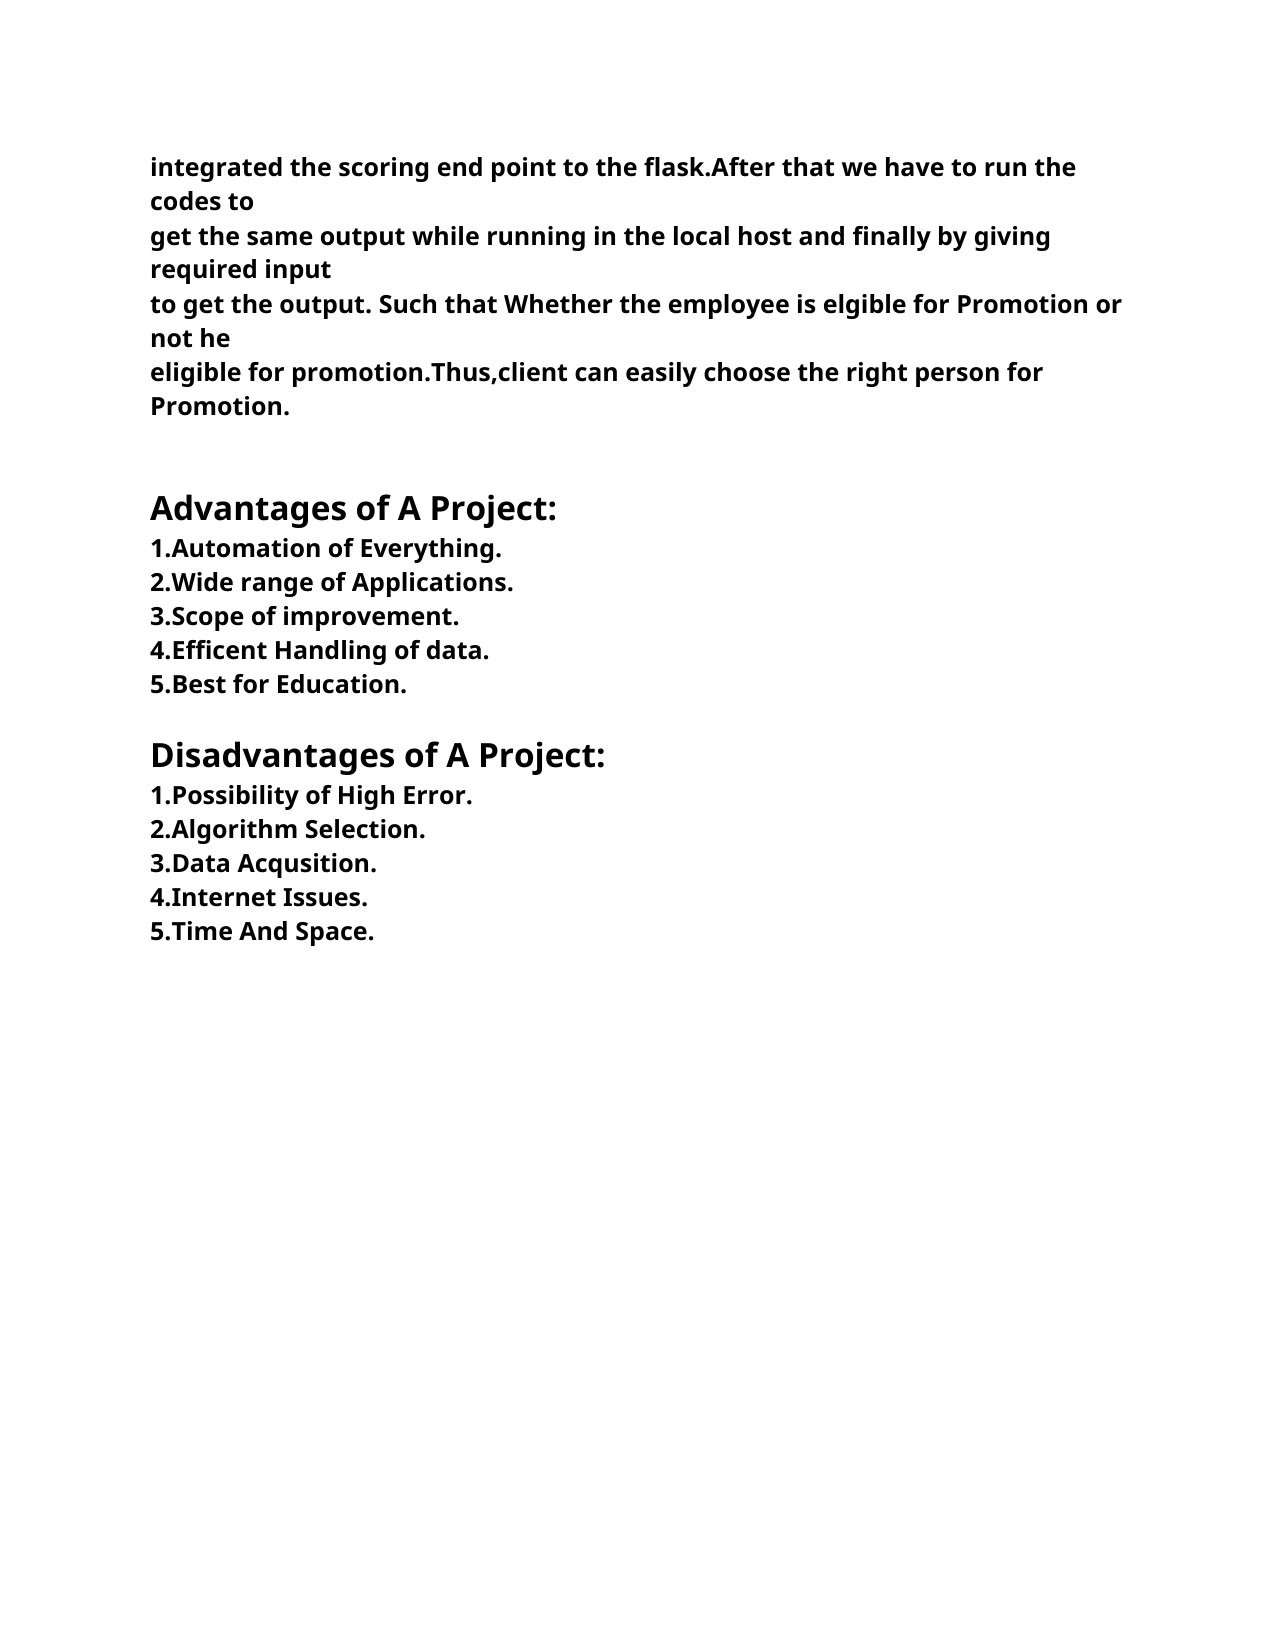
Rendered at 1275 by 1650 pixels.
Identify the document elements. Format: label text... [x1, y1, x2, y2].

text get the same output while running in the local host and finally by giving required input [150, 218, 1125, 286]
text eligible for promotion.Thus,client can easily choose the right person for Promotion. [150, 354, 1125, 422]
text 1.Automation of Everything. [150, 530, 1125, 564]
text Disadvantages of A Project: [150, 732, 1125, 777]
text Advantages of A Project: [150, 485, 1125, 530]
text 3.Scope of improvement. [150, 598, 1125, 633]
text 3.Data Acqusition. [150, 846, 1125, 879]
text 4.Efficent Handling of data. [150, 633, 1125, 667]
text integrated the scoring end point to the flask.After that we have to run the codes to [150, 150, 1125, 218]
text 5.Time And Space. [150, 914, 1125, 948]
text to get the output. Such that Whether the employee is elgible for Promotion or not he [150, 286, 1125, 354]
text 1.Possibility of High Error. [150, 777, 1125, 811]
text 2.Algorithm Selection. [150, 811, 1125, 846]
text 4.Internet Issues. [150, 879, 1125, 914]
text 2.Wide range of Applications. [150, 564, 1125, 598]
text 5.Best for Education. [150, 667, 1125, 701]
